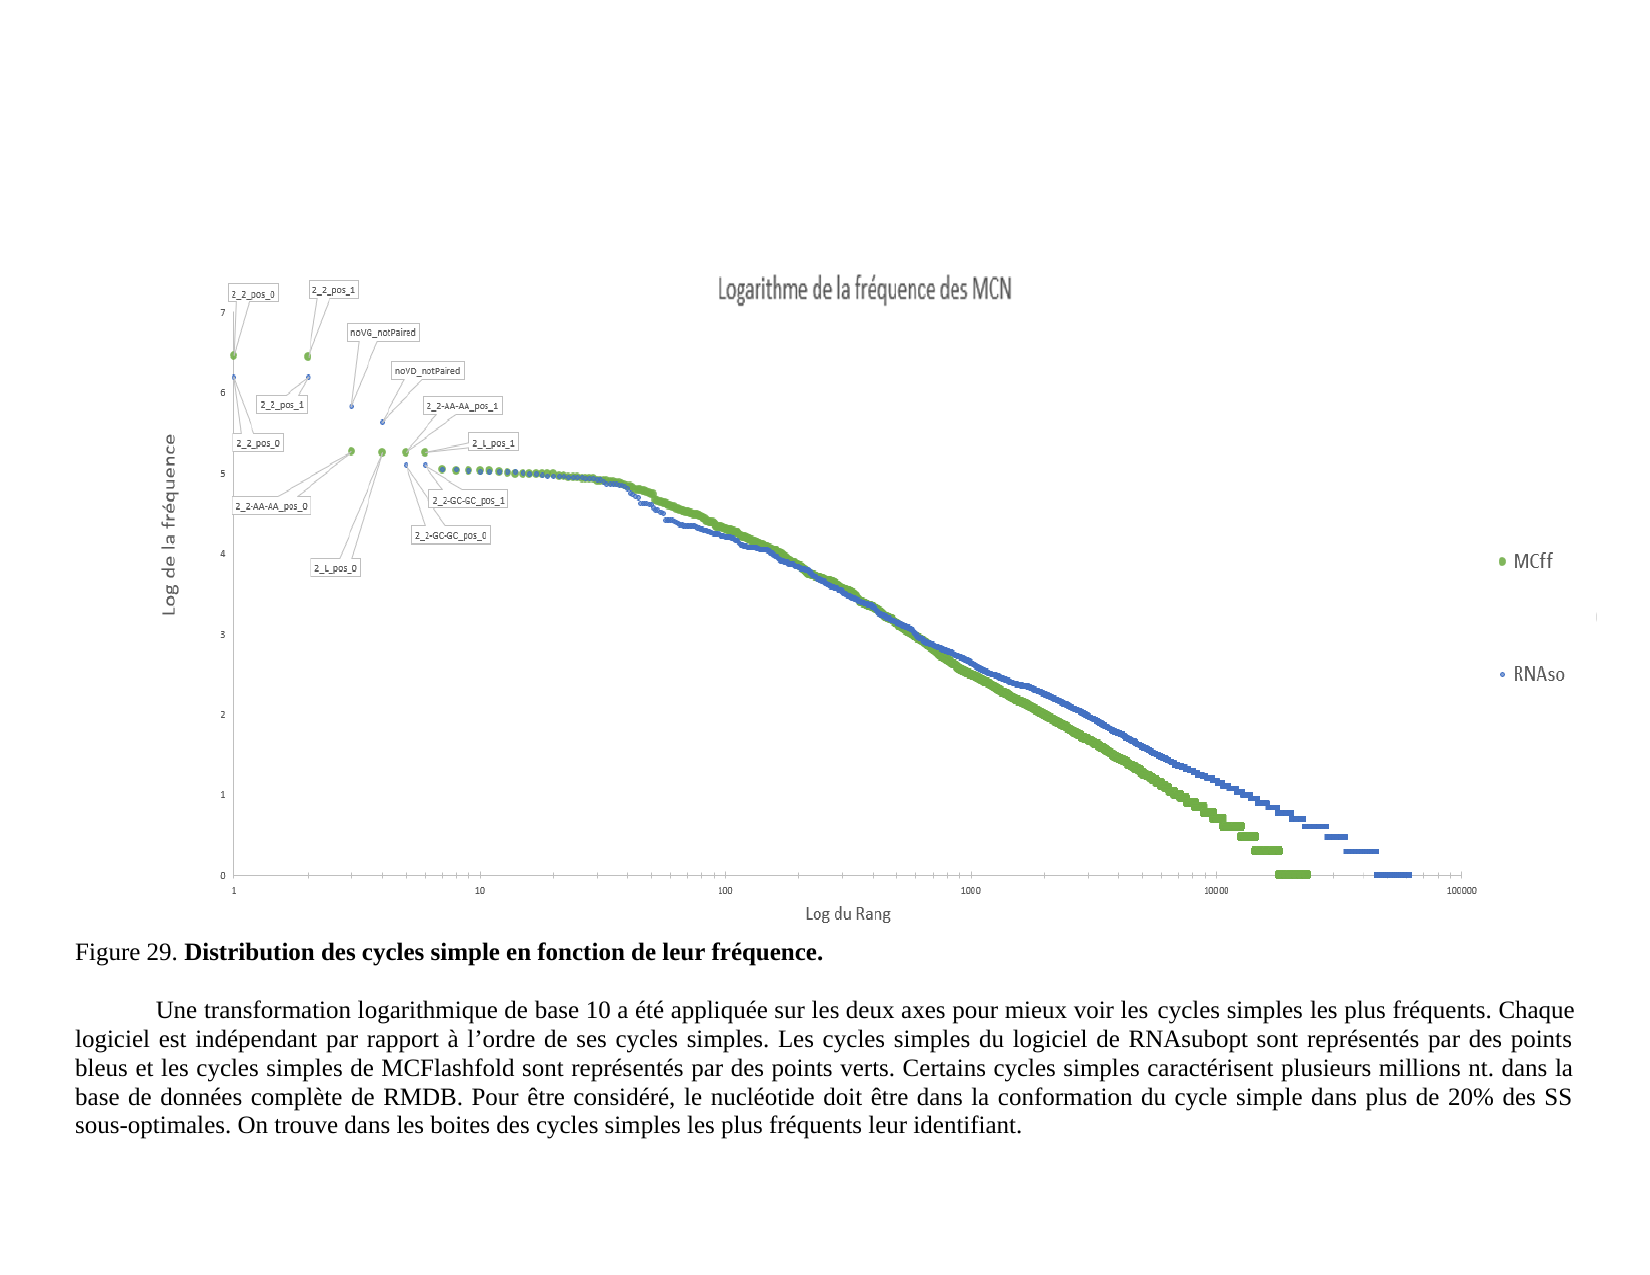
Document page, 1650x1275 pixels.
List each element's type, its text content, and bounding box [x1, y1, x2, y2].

picture [135, 242, 1597, 937]
text Distribution des cycles simple en fonction de leur fréquence. [75, 937, 1575, 966]
text Une transformation logarithmique de base 10 a été appliquée sur les deux axes pour mieux voir les cycles simples les plus fréquents. Chaque logiciel est indépendant par rapport à l’ordre de ses cycles simples. Les cycles simples du logiciel de RNAsubopt sont représentés par des points bleus et les cycles simples de MCFlashfold sont représentés par des points verts. Certains cycles simples caractérisent plusieurs millions nt. dans la base de données complète de RMDB. Pour être considéré, le nucléotide doit être dans la conformation du cycle simple dans plus de 20% des SS sous-optimales. On trouve dans les boites des cycles simples les plus fréquents leur identifiant. [75, 995, 1575, 1139]
